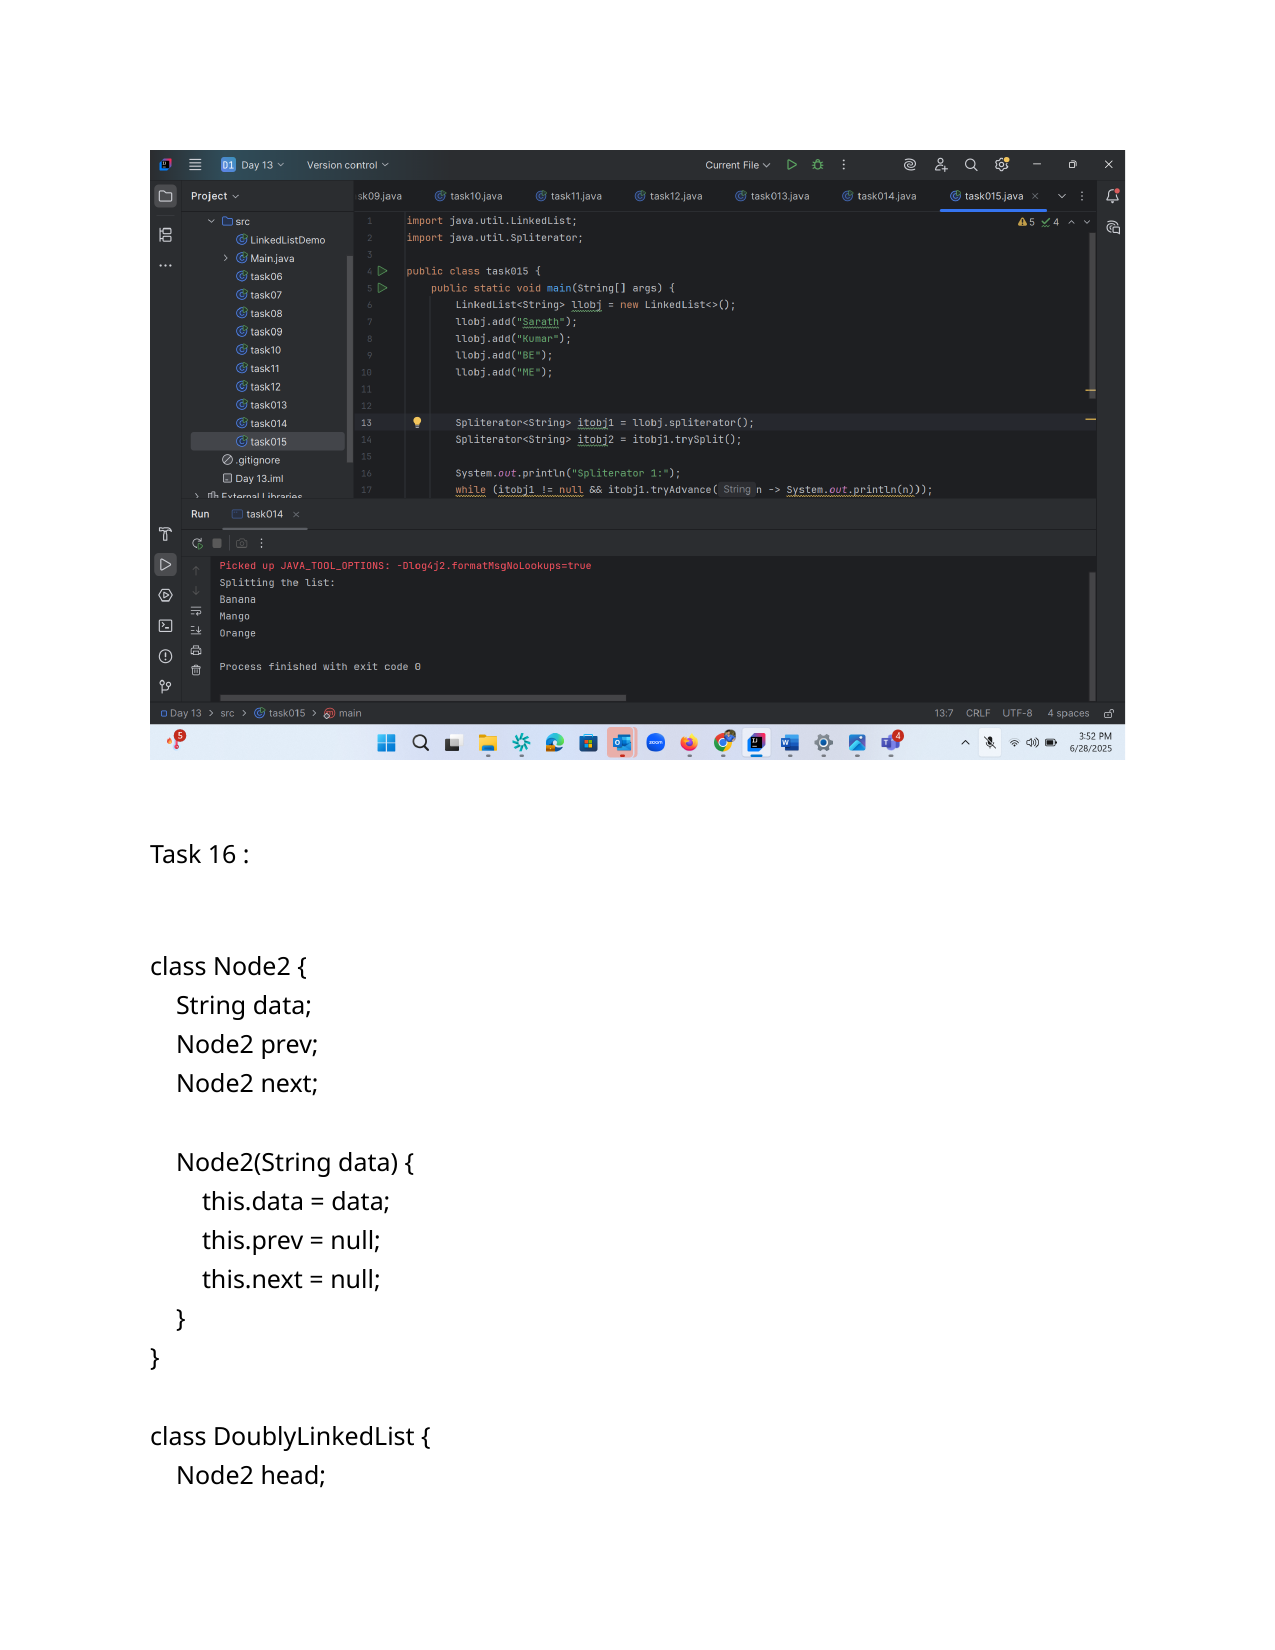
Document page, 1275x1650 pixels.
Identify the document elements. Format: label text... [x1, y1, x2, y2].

text Task 16 : [150, 837, 1125, 871]
picture [150, 150, 1125, 760]
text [150, 948, 1125, 1492]
